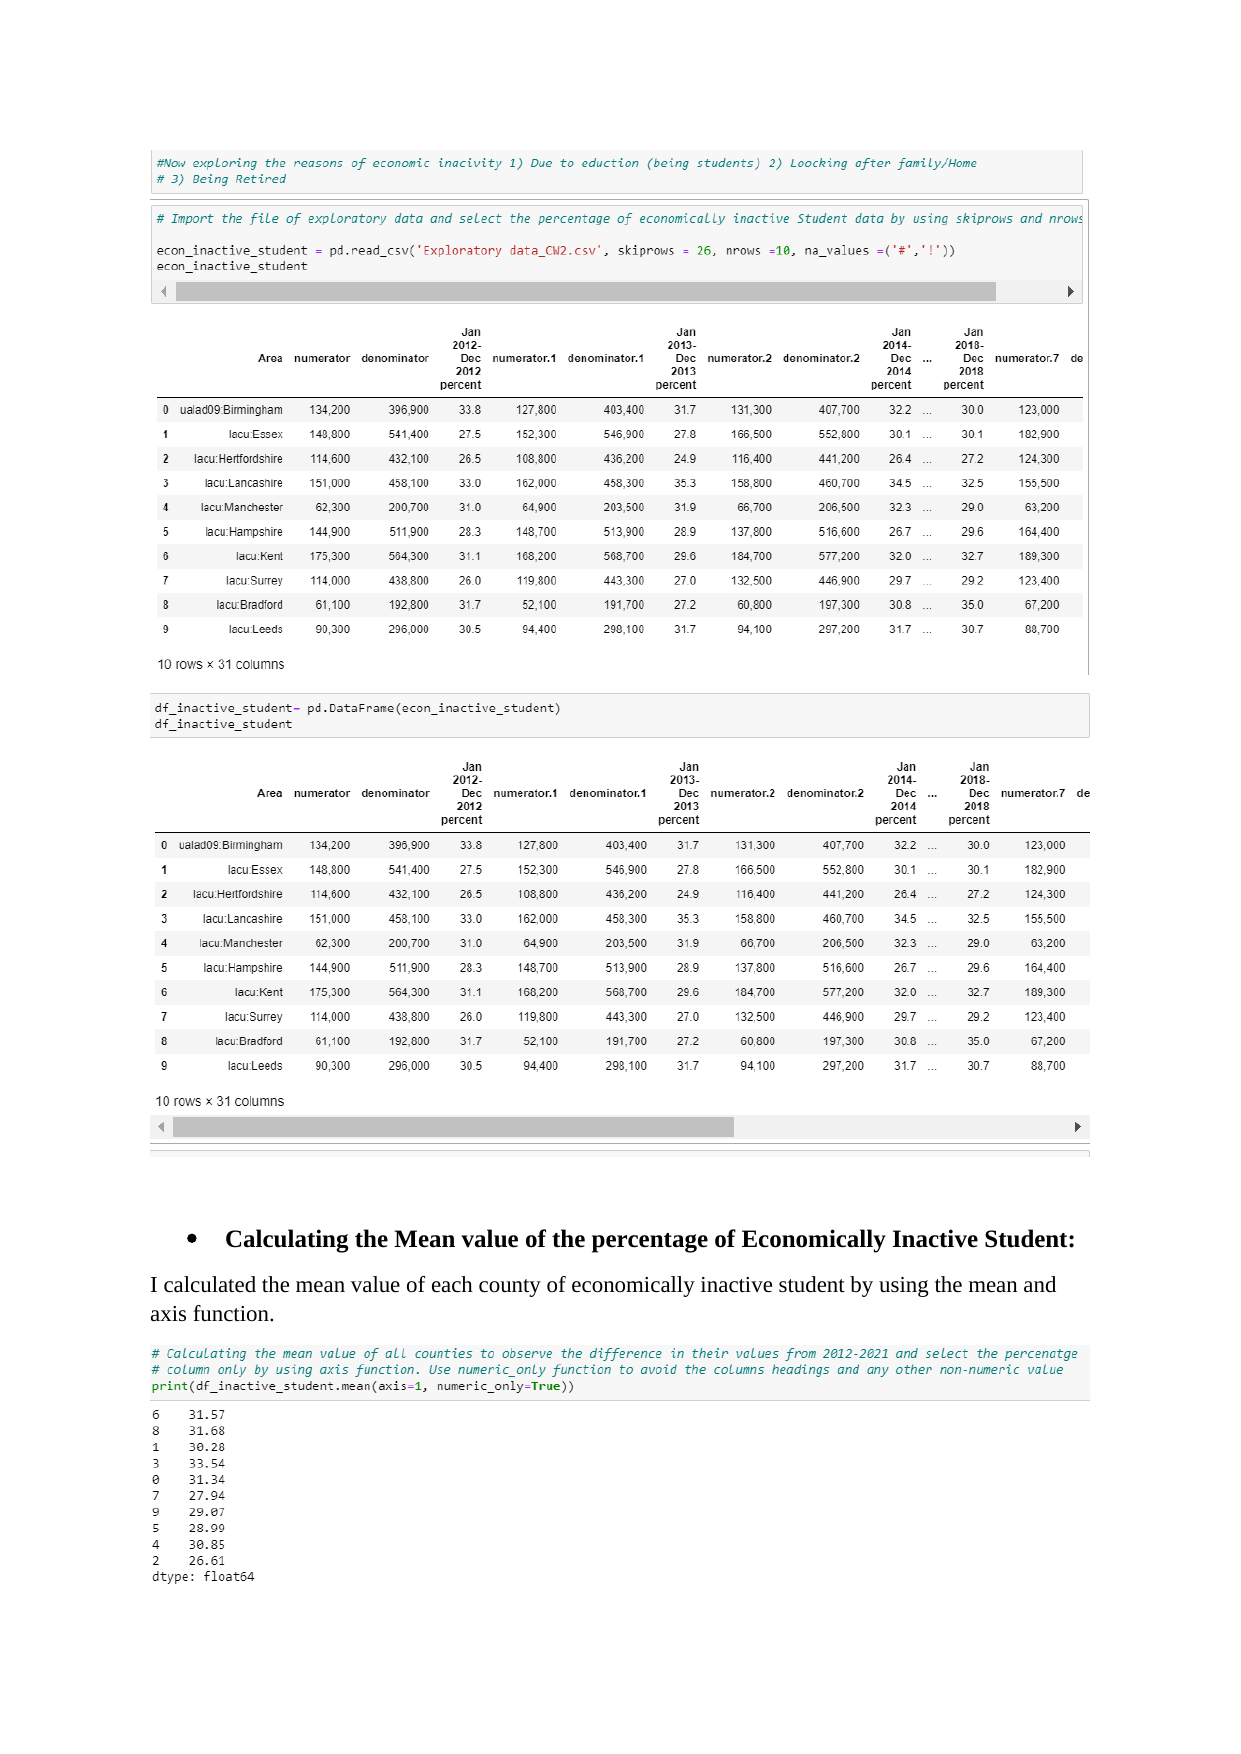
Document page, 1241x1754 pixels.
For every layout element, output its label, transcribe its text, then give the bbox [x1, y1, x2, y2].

text I calculated the mean value of each county of economically inactive student by using the mean and axis function. [150, 1271, 1090, 1326]
picture [150, 1345, 1091, 1591]
picture [150, 150, 1091, 675]
picture [150, 693, 1091, 1157]
list Calculating the Mean value of the percentage of Economically Inactive Student: [187, 1224, 1090, 1252]
